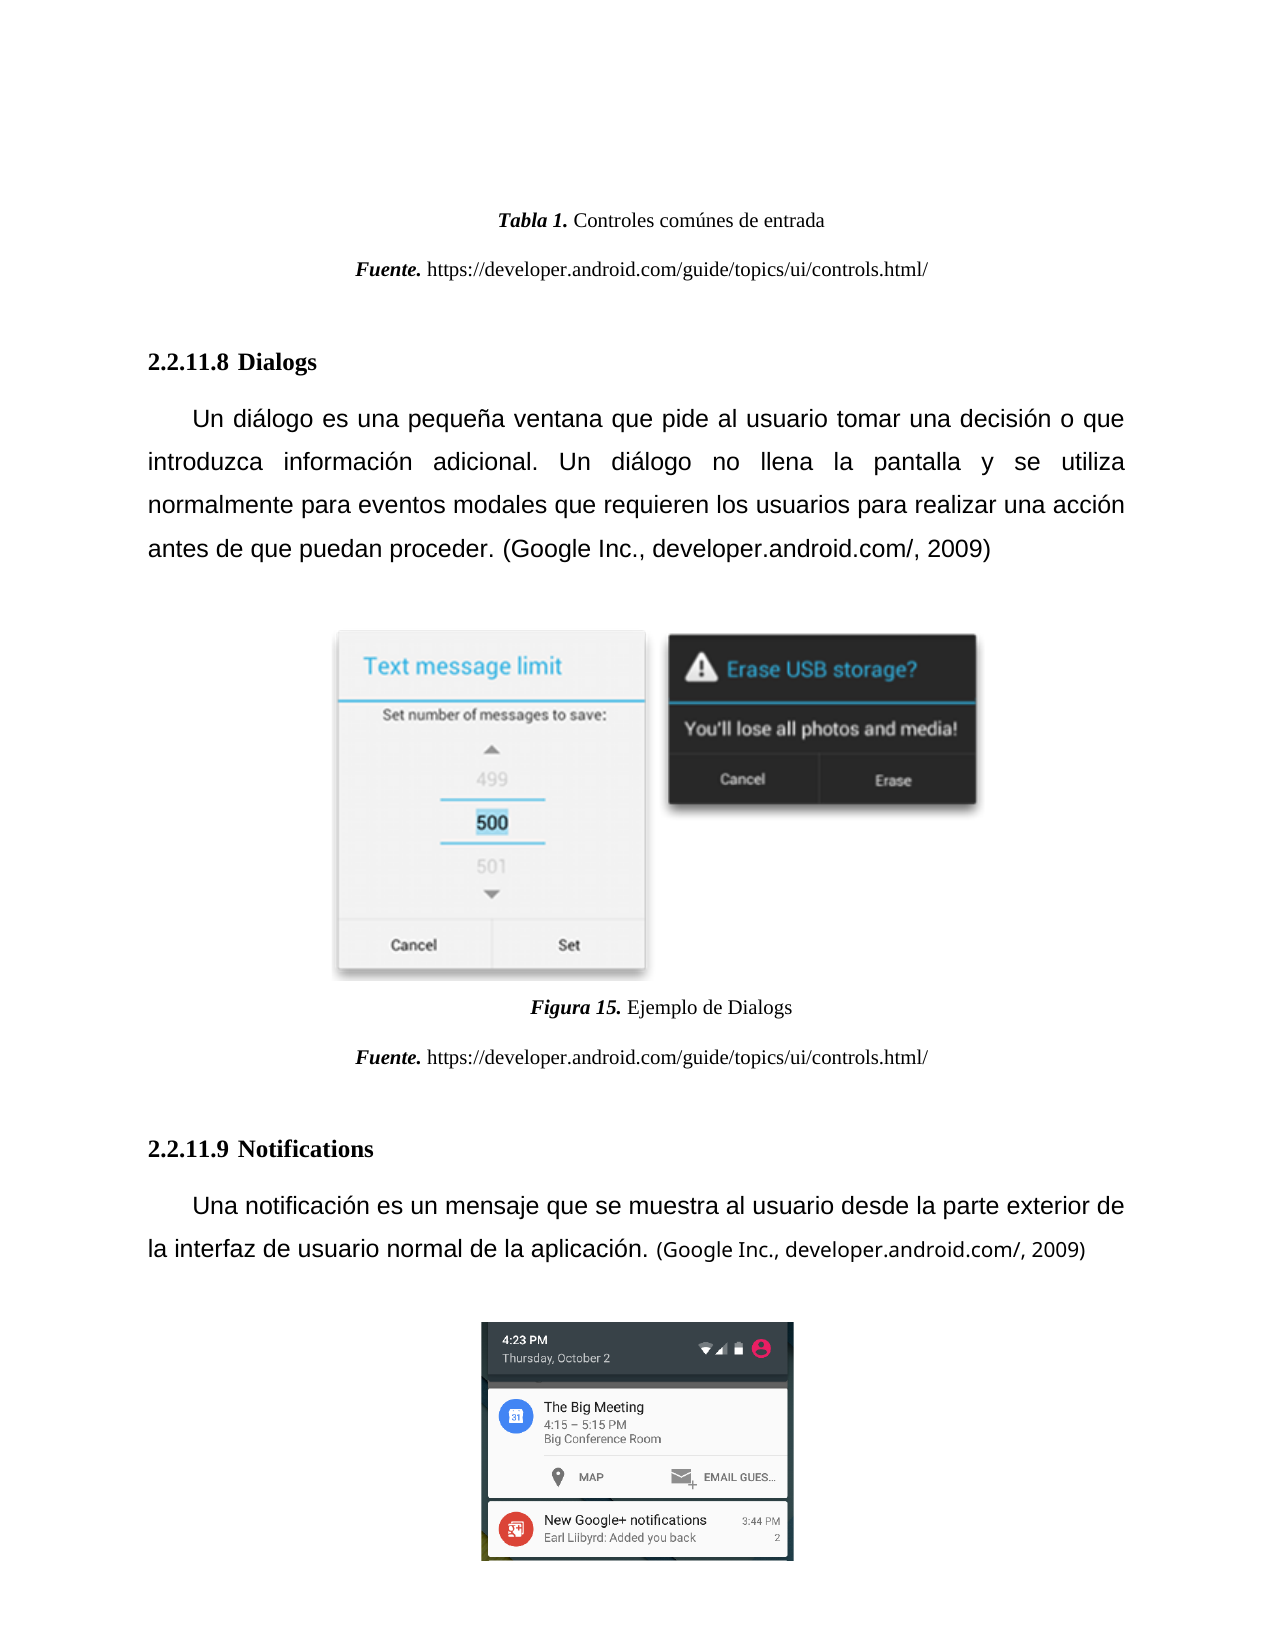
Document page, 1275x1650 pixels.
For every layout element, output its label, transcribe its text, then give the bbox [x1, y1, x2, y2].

text Un diálogo es una pequeña ventana que pide al usuario tomar una decisión o que introduzca información adicional. Un diálogo no llena la pantalla y se utiliza normalmente para eventos modales que requieren los usuarios para realizar una acción antes de que puedan proceder. [148, 404, 1127, 562]
subtitle Notifications [148, 1134, 1127, 1162]
text Tabla 1. Controles comúnes de entrada [148, 208, 1127, 232]
text Una notificación es un mensaje que se muestra al usuario desde la parte exterior de la interfaz de usuario normal de la aplicación. [148, 1191, 1127, 1264]
subtitle Dialogs [148, 347, 1127, 376]
text Figura 15. Ejemplo de Dialogs [148, 995, 1127, 1019]
picture [481, 1322, 794, 1561]
picture [331, 620, 988, 981]
